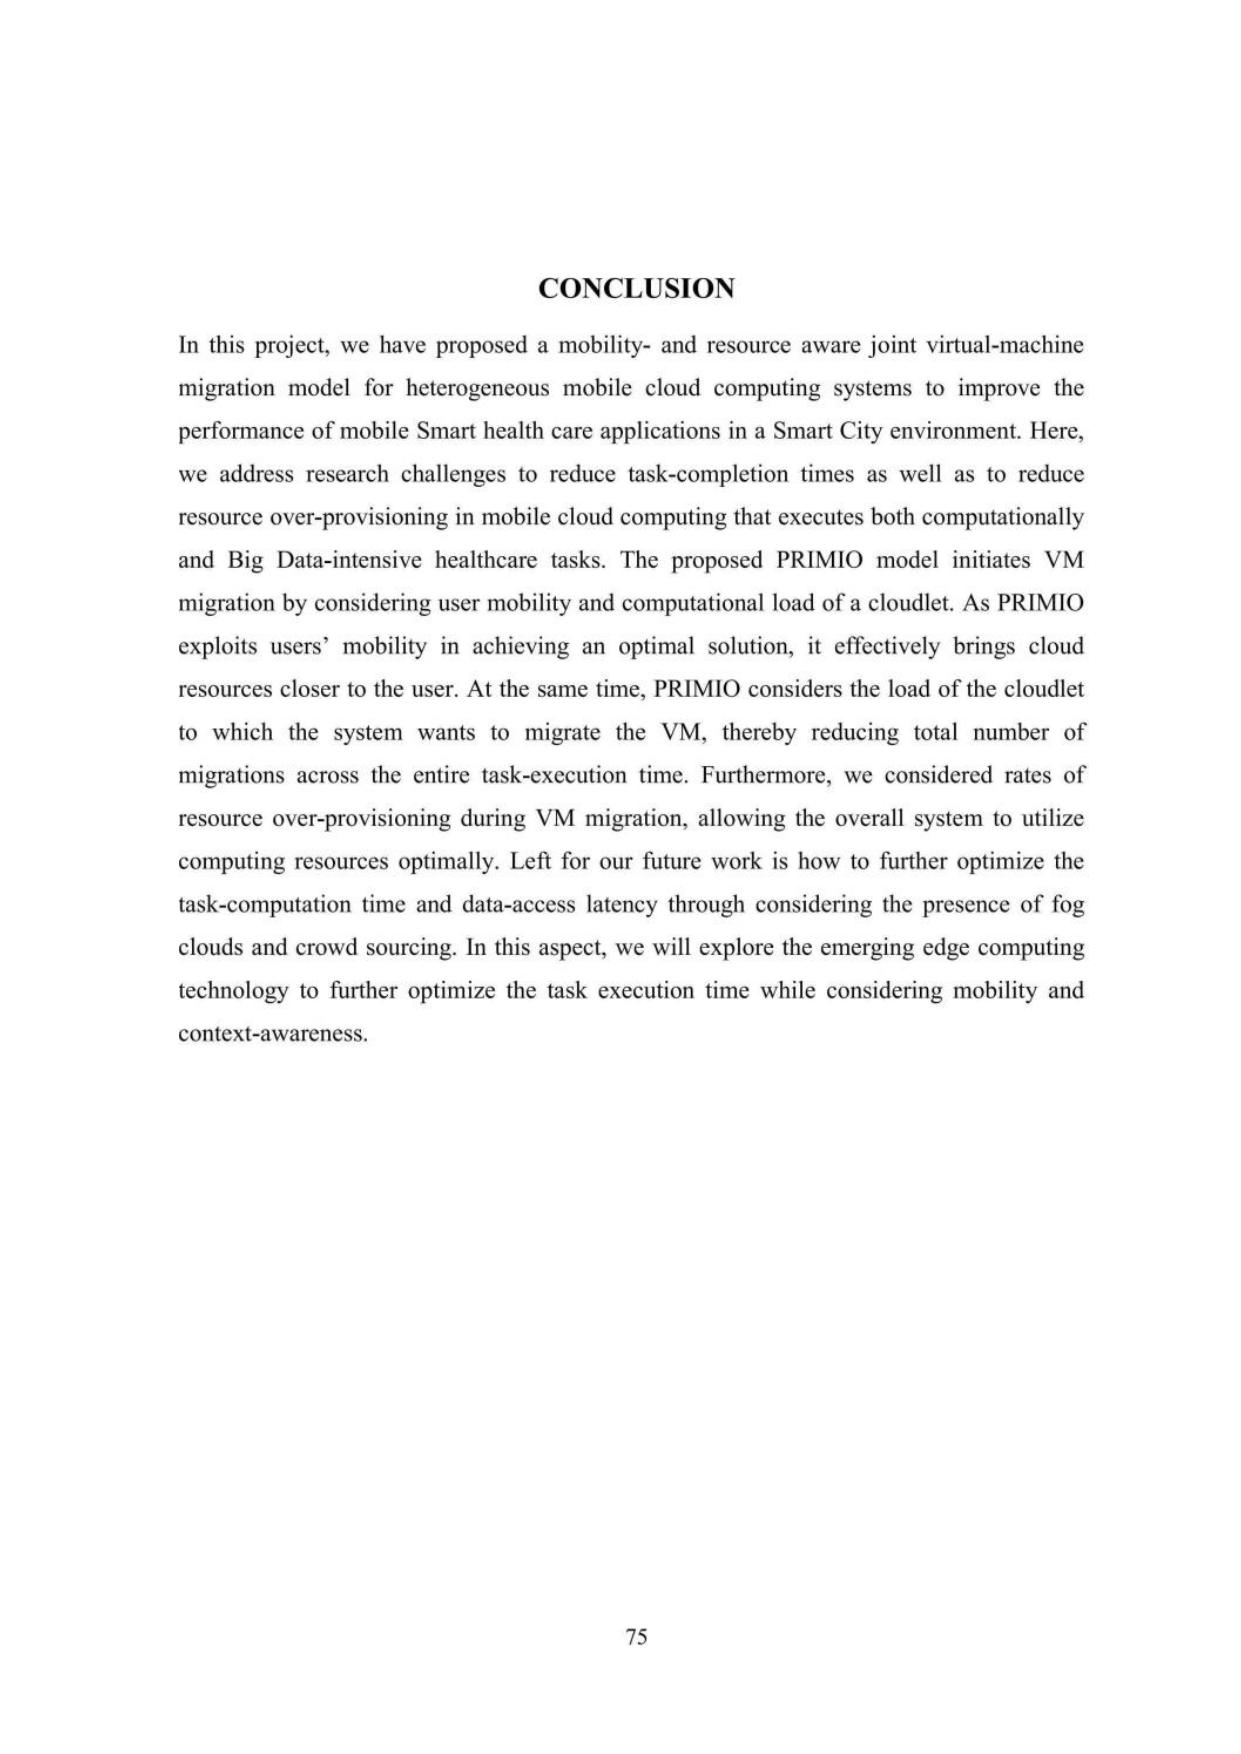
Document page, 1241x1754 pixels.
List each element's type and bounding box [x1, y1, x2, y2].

picture [178, 277, 1089, 1646]
